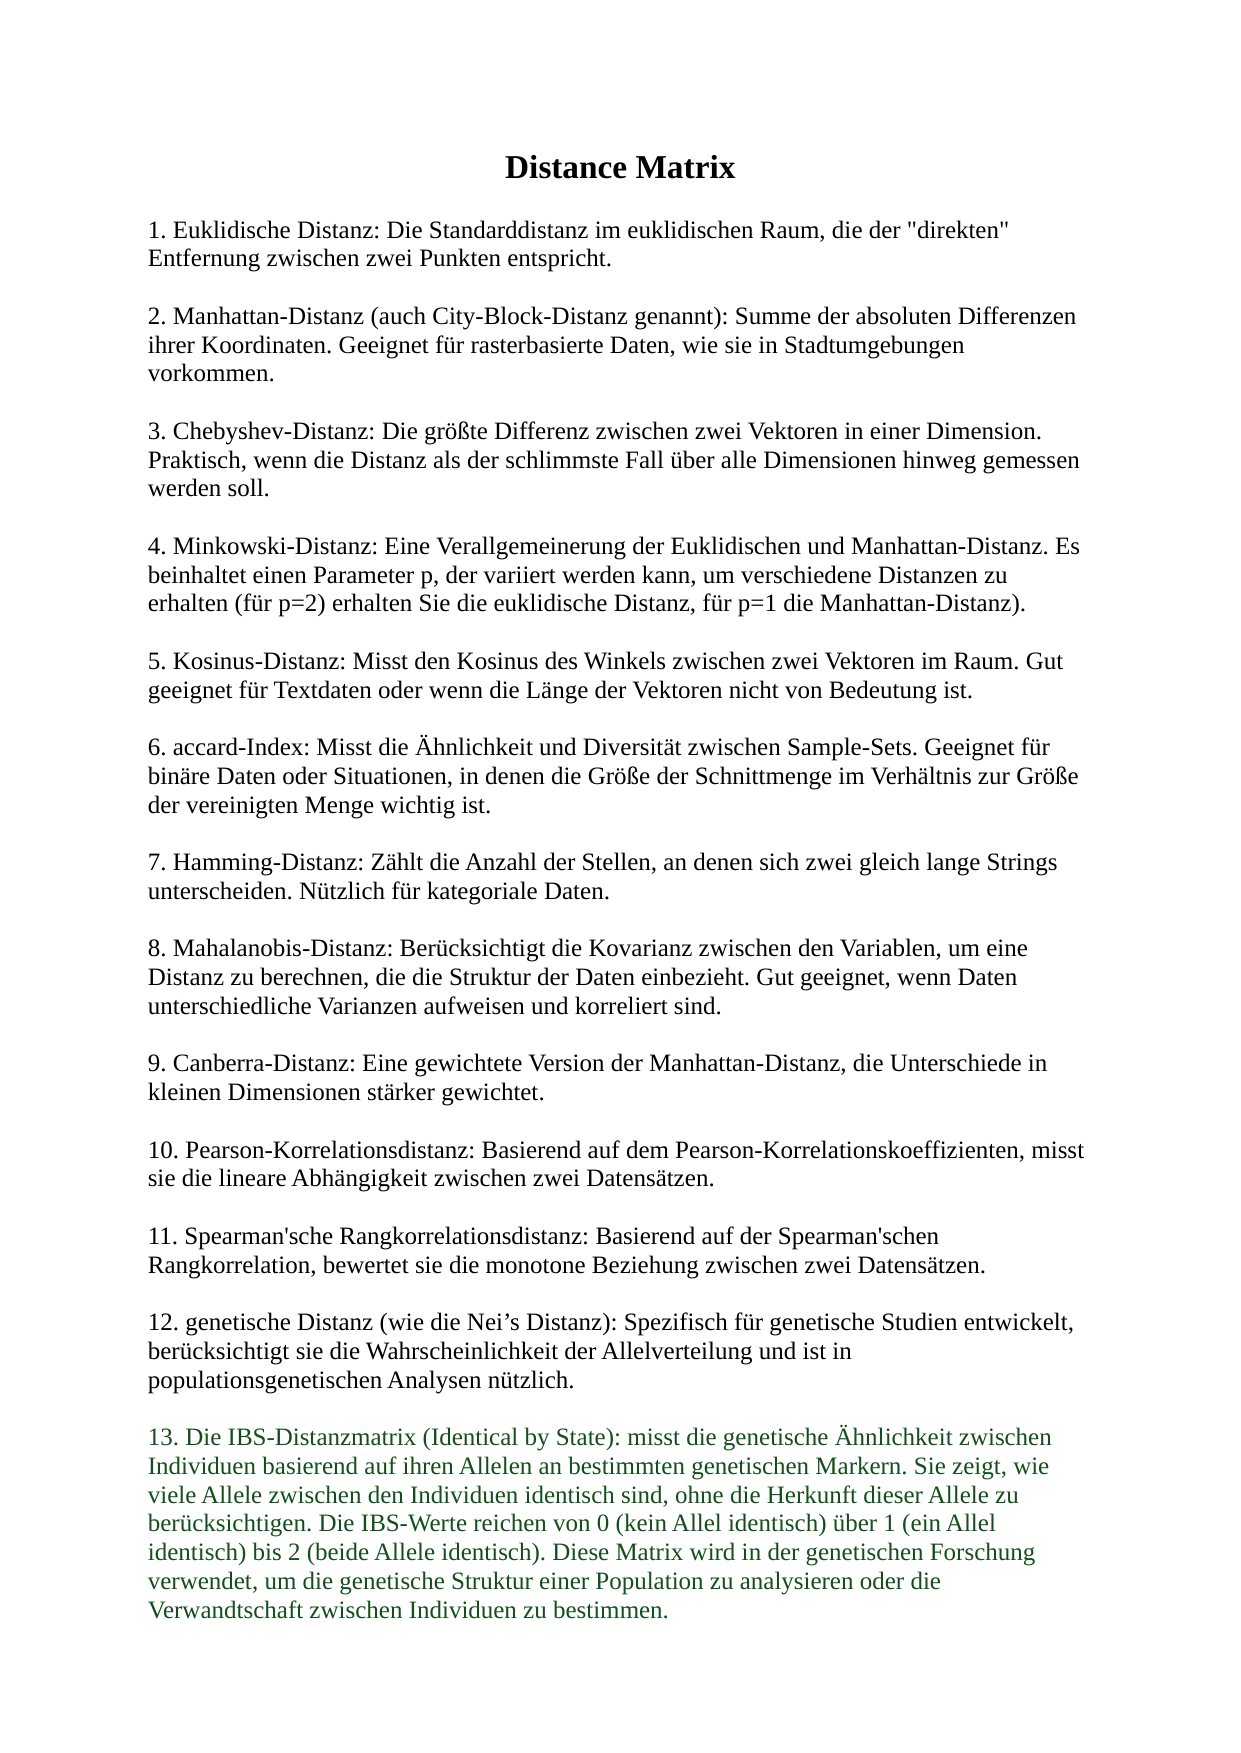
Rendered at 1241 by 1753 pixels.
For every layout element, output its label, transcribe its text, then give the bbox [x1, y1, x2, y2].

text 2. Manhattan-Distanz (auch City-Block-Distanz genannt): Summe der absoluten Differenzen ihrer Koordinaten. Geeignet für rasterbasierte Daten, wie sie in Stadtumgebungen vorkommen. [148, 301, 1093, 387]
text 6. accard-Index: Misst die Ähnlichkeit und Diversität zwischen Sample-Sets. Geeignet für binäre Daten oder Situationen, in denen die Größe der Schnittmenge im Verhältnis zur Größe der vereinigten Menge wichtig ist. [148, 732, 1093, 818]
text 4. Minkowski-Distanz: Eine Verallgemeinerung der Euklidischen und Manhattan-Distanz. Es beinhaltet einen Parameter p, der variiert werden kann, um verschiedene Distanzen zu erhalten (für p=2) erhalten Sie die euklidische Distanz, für p=1 die Manhattan-Distanz). [148, 531, 1093, 617]
text Distance Matrix [148, 148, 1093, 186]
text 5. Kosinus-Distanz: Misst den Kosinus des Winkels zwischen zwei Vektoren im Raum. Gut geeignet für Textdaten oder wenn die Länge der Vektoren nicht von Bedeutung ist. [148, 646, 1093, 703]
text 11. Spearman'sche Rangkorrelationsdistanz: Basierend auf der Spearman'schen Rangkorrelation, bewertet sie die monotone Beziehung zwischen zwei Datensätzen. [148, 1221, 1093, 1278]
text 3. Chebyshev-Distanz: Die größte Differenz zwischen zwei Vektoren in einer Dimension. Praktisch, wenn die Distanz als der schlimmste Fall über alle Dimensionen hinweg gemessen werden soll. [148, 416, 1093, 502]
text 8. Mahalanobis-Distanz: Berücksichtigt die Kovarianz zwischen den Variablen, um eine Distanz zu berechnen, die die Struktur der Daten einbezieht. Gut geeignet, wenn Daten unterschiedliche Varianzen aufweisen und korreliert sind. [148, 933, 1093, 1020]
text 1. Euklidische Distanz: Die Standarddistanz im euklidischen Raum, die der "direkten" Entfernung zwischen zwei Punkten entspricht. [148, 215, 1093, 272]
text 7. Hamming-Distanz: Zählt die Anzahl der Stellen, an denen sich zwei gleich lange Strings unterscheiden. Nützlich für kategoriale Daten. [148, 847, 1093, 905]
text 10. Pearson-Korrelationsdistanz: Basierend auf dem Pearson-Korrelationskoeffizienten, misst sie die lineare Abhängigkeit zwischen zwei Datensätzen. [148, 1135, 1093, 1192]
text 9. Canberra-Distanz: Eine gewichtete Version der Manhattan-Distanz, die Unterschiede in kleinen Dimensionen stärker gewichtet. [148, 1048, 1093, 1106]
text 12. genetische Distanz (wie die Nei’s Distanz): Spezifisch für genetische Studien entwickelt, berücksichtigt sie die Wahrscheinlichkeit der Allelverteilung und ist in populationsgenetischen Analysen nützlich. [148, 1307, 1093, 1393]
text 13. Die IBS-Distanzmatrix (Identical by State): misst die genetische Ähnlichkeit zwischen Individuen basierend auf ihren Allelen an bestimmten genetischen Markern. Sie zeigt, wie viele Allele zwischen den Individuen identisch sind, ohne die Herkunft dieser Allele zu berücksichtigen. Die IBS-Werte reichen von 0 (kein Allel identisch) über 1 (ein Allel identisch) bis 2 (beide Allele identisch). Diese Matrix wird in der genetischen Forschung verwendet, um die genetische Struktur einer Population zu analysieren oder die Verwandtschaft zwischen Individuen zu bestimmen. [148, 1422, 1093, 1623]
